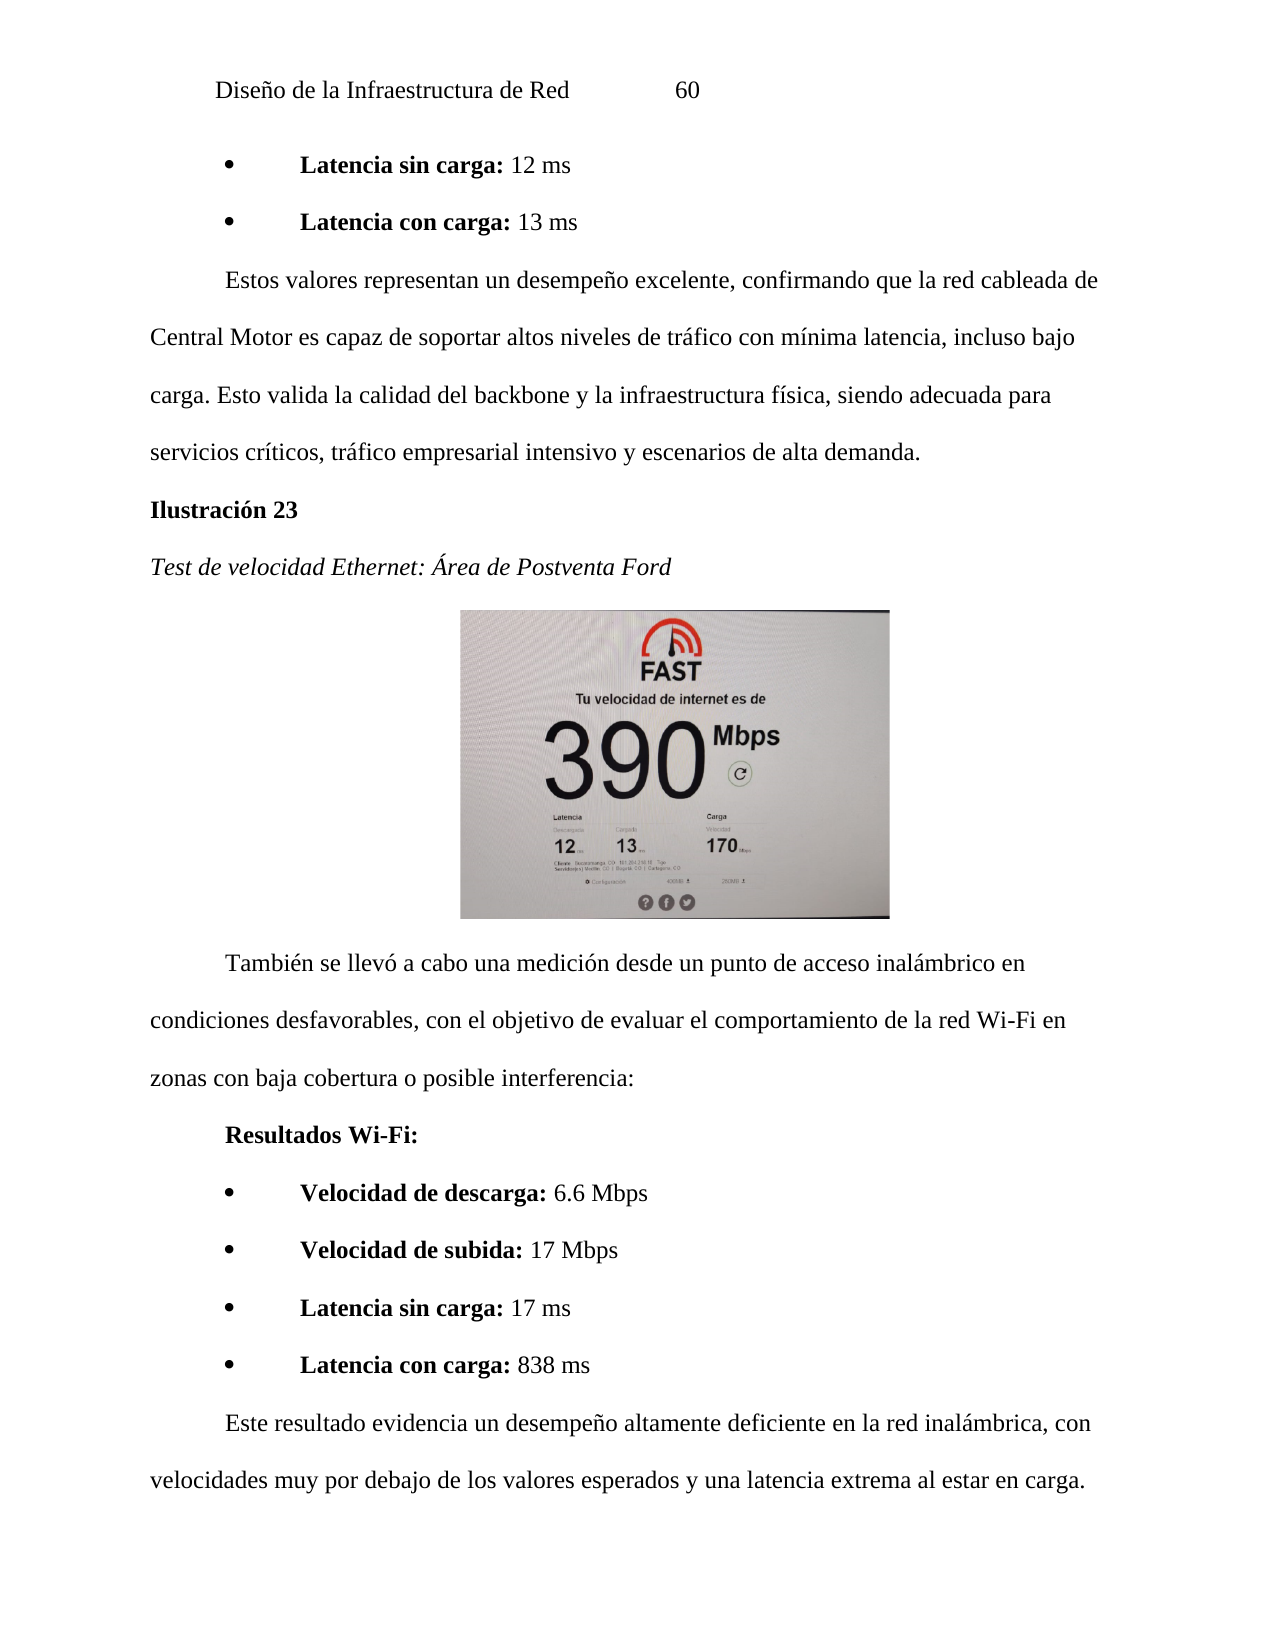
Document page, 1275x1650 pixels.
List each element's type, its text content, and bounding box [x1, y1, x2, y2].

list Latencia con carga: 838 ms [150, 1350, 1125, 1379]
list Velocidad de subida: 17 Mbps [150, 1235, 1125, 1264]
text Resultados Wi-Fi: [150, 1120, 1125, 1149]
list Latencia con carga: 13 ms [150, 207, 1125, 236]
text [150, 1408, 1125, 1494]
text Estos valores representan un desempeño excelente, confirmando que la red cableada de Central Motor es capaz de soportar altos niveles de tráfico con mínima latencia, incluso bajo carga. Esto valida la calidad del backbone y la infraestructura física, siendo adecuada para servicios críticos, tráfico empresarial intensivo y escenarios de alta demanda. [150, 265, 1125, 466]
list Latencia sin carga: 12 ms [150, 150, 1125, 179]
text Ilustración 23 [150, 495, 1125, 524]
picture [460, 610, 890, 919]
text Test de velocidad Ethernet: Área de Postventa Ford [150, 552, 1125, 581]
list Velocidad de descarga: 6.6 Mbps [150, 1178, 1125, 1206]
list Latencia sin carga: 17 ms [150, 1293, 1125, 1321]
text También se llevó a cabo una medición desde un punto de acceso inalámbrico en condiciones desfavorables, con el objetivo de evaluar el comportamiento de la red Wi-Fi en zonas con baja cobertura o posible interferencia: [150, 948, 1125, 1091]
